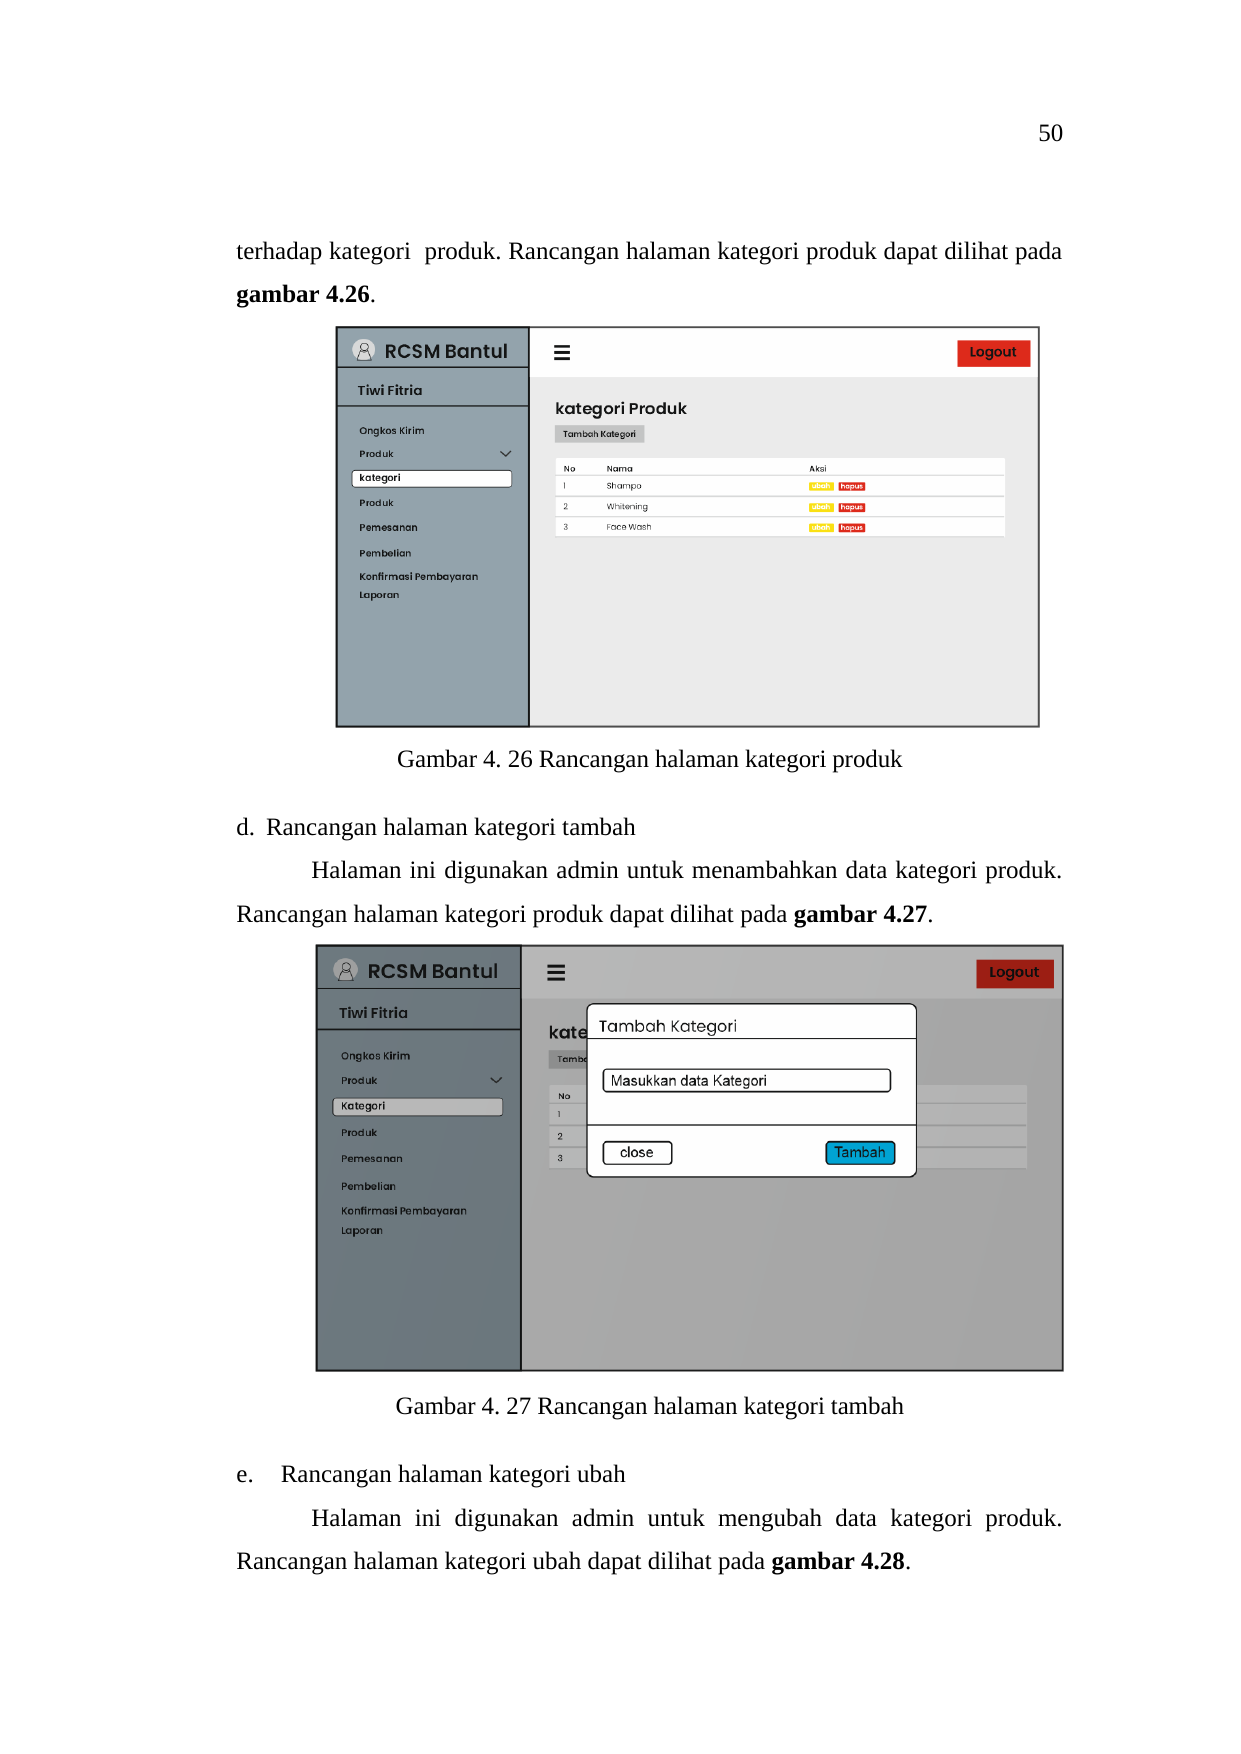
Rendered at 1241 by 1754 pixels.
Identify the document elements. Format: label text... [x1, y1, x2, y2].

list Rancangan halaman kategori ubah [236, 1459, 1063, 1488]
text Gambar 4. 26 Rancangan halaman kategori produk [236, 744, 1063, 773]
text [236, 236, 1063, 308]
text Halaman ini digunakan admin untuk mengubah data kategori produk. Rancangan halaman kategori ubah dapat dilihat pada gambar 4.28. [236, 1503, 1063, 1574]
list Rancangan halaman kategori tambah [236, 812, 1063, 841]
text Halaman ini digunakan admin untuk menambahkan data kategori produk. Rancangan halaman kategori produk dapat dilihat pada gambar 4.27. [236, 856, 1063, 927]
text Gambar 4. 27 Rancangan halaman kategori tambah [236, 1391, 1063, 1420]
